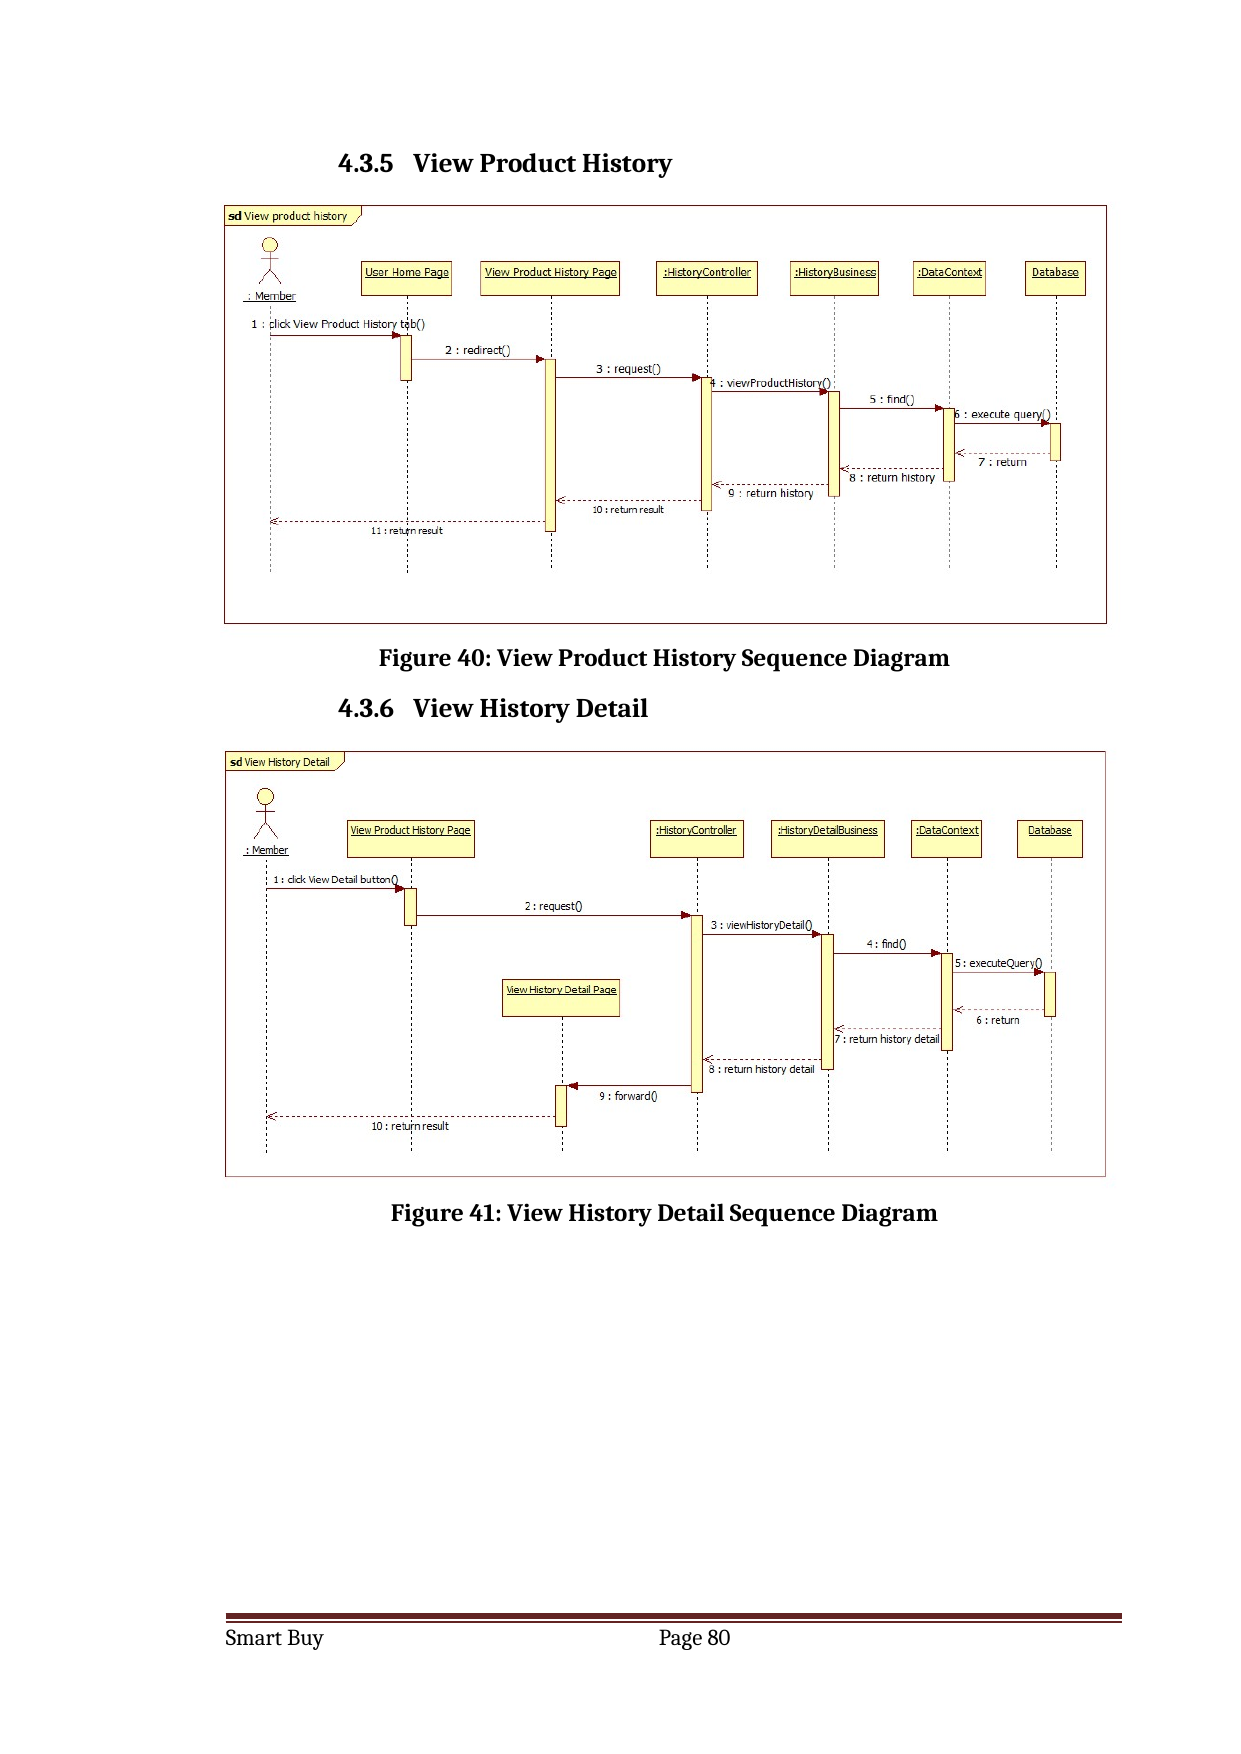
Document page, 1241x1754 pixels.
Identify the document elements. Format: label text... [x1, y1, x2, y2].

picture [206, 732, 1123, 1195]
text Figure 41: View History Detail Sequence Diagram [207, 1198, 1122, 1227]
subtitle View Product History [338, 148, 1122, 179]
subtitle View History Detail [338, 693, 1122, 724]
text Figure 40: View Product History Sequence Diagram [207, 644, 1122, 672]
picture [206, 187, 1123, 640]
